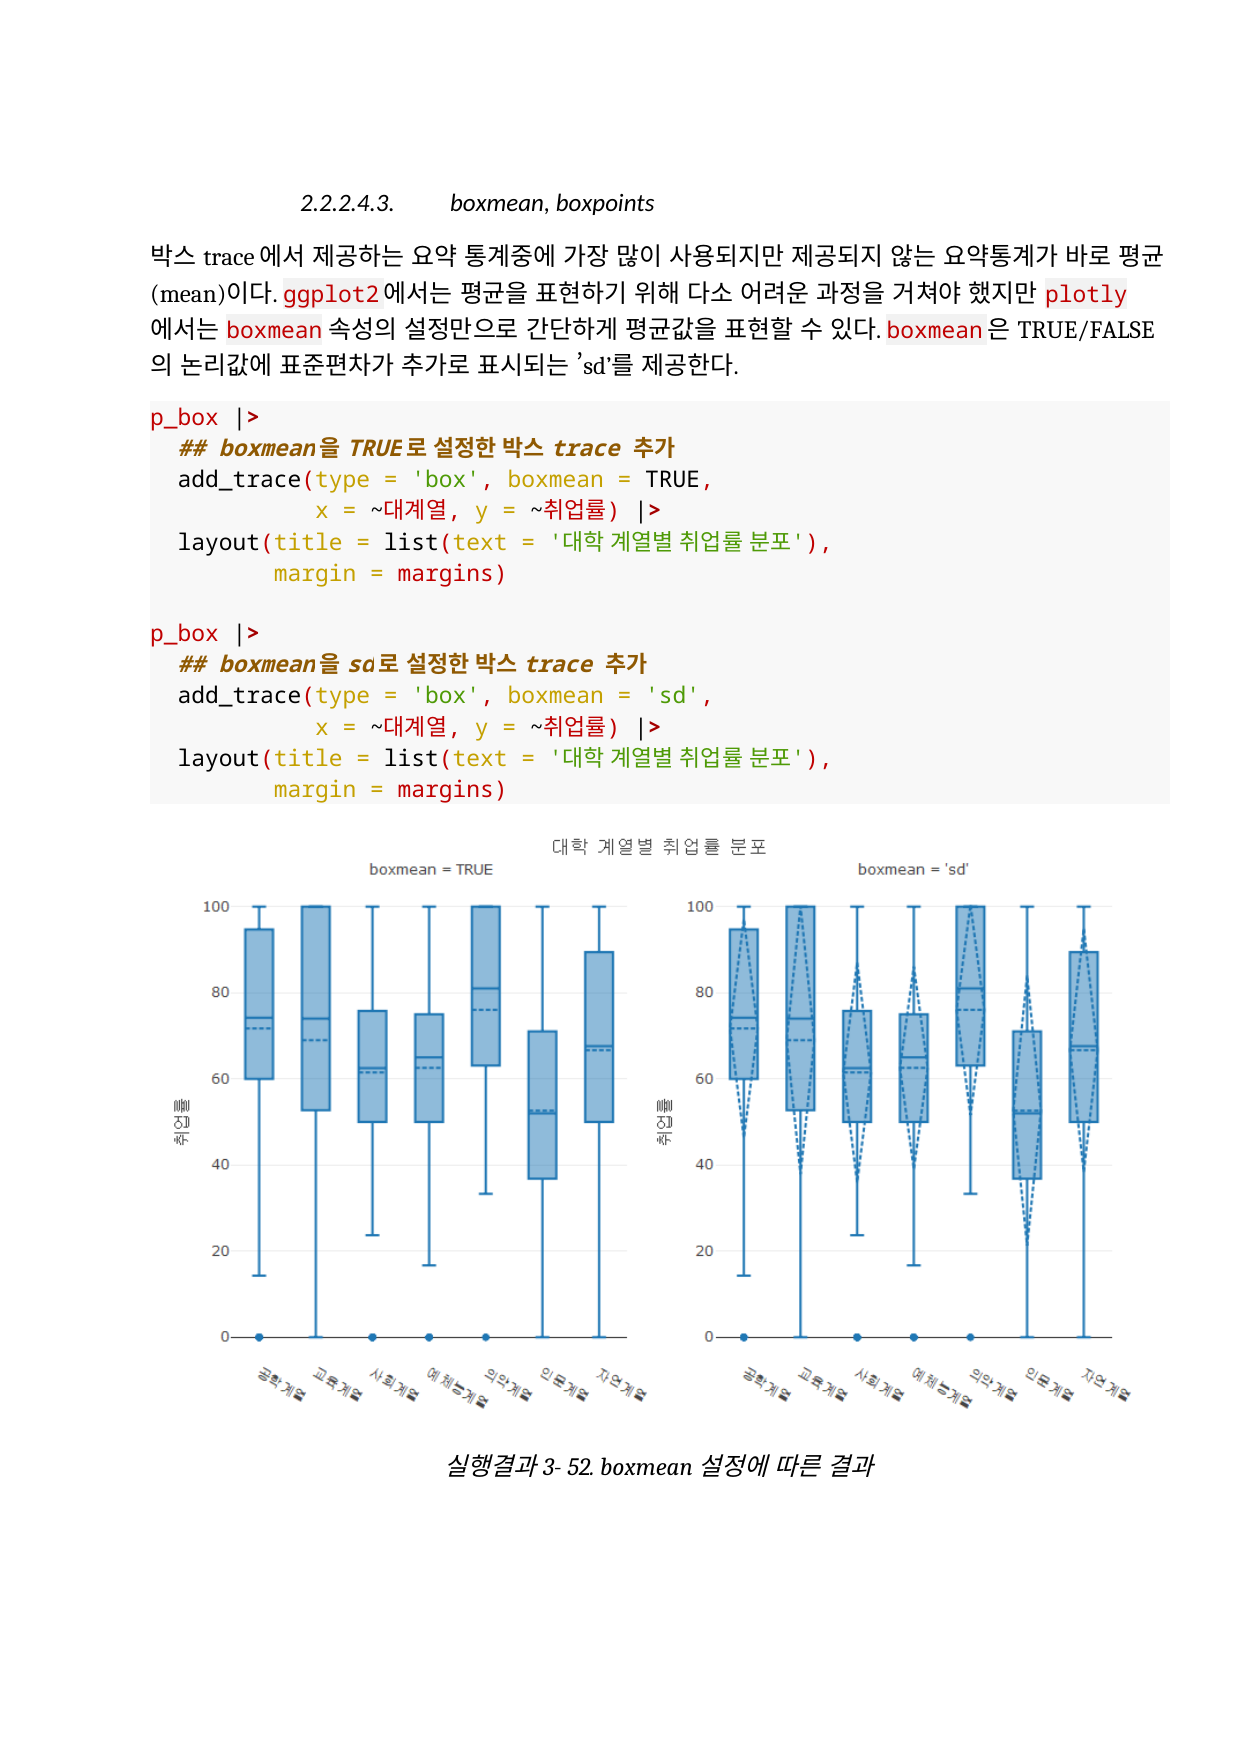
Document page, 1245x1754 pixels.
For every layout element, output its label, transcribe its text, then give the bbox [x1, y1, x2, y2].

text p_box |> ## boxmean을 TRUE로 설정한 박스 trace 추가 add_trace(type = 'box', boxmean = TRUE, x = ~대계열, y = ~취업률) |> layout(title = list(text = '대학 계열별 취업률 분포'), margin = margins) p_box |> ## boxmean을 sd로 설정한 박스 trace 추가 add_trace(type = 'box', boxmean = 'sd', x = ~대계열, y = ~취업률) |> layout(title = list(text = '대학 계열별 취업률 분포'), margin = margins) [150, 401, 1170, 804]
text 박스 trace에서 제공하는 요약 통계중에 가장 많이 사용되지만 제공되지 않는 요약통계가 바로 평균(mean)이다. ggplot2에서는 평균을 표현하기 위해 다소 어려운 과정을 거쳐야 했지만 plotly에서는 boxmean 속성의 설정만으로 간단하게 평균값을 표현할 수 있다. boxmean은 TRUE/FALSE의 논리값에 표준편차가 추가로 표시되는 ’sd’를 제공한다. [150, 237, 1170, 382]
picture [172, 825, 1148, 1426]
text 실행결과 3- 52. boxmean 설정에 따른 결과 [150, 1446, 1170, 1482]
subtitle boxmean, boxpoints [300, 187, 1170, 218]
